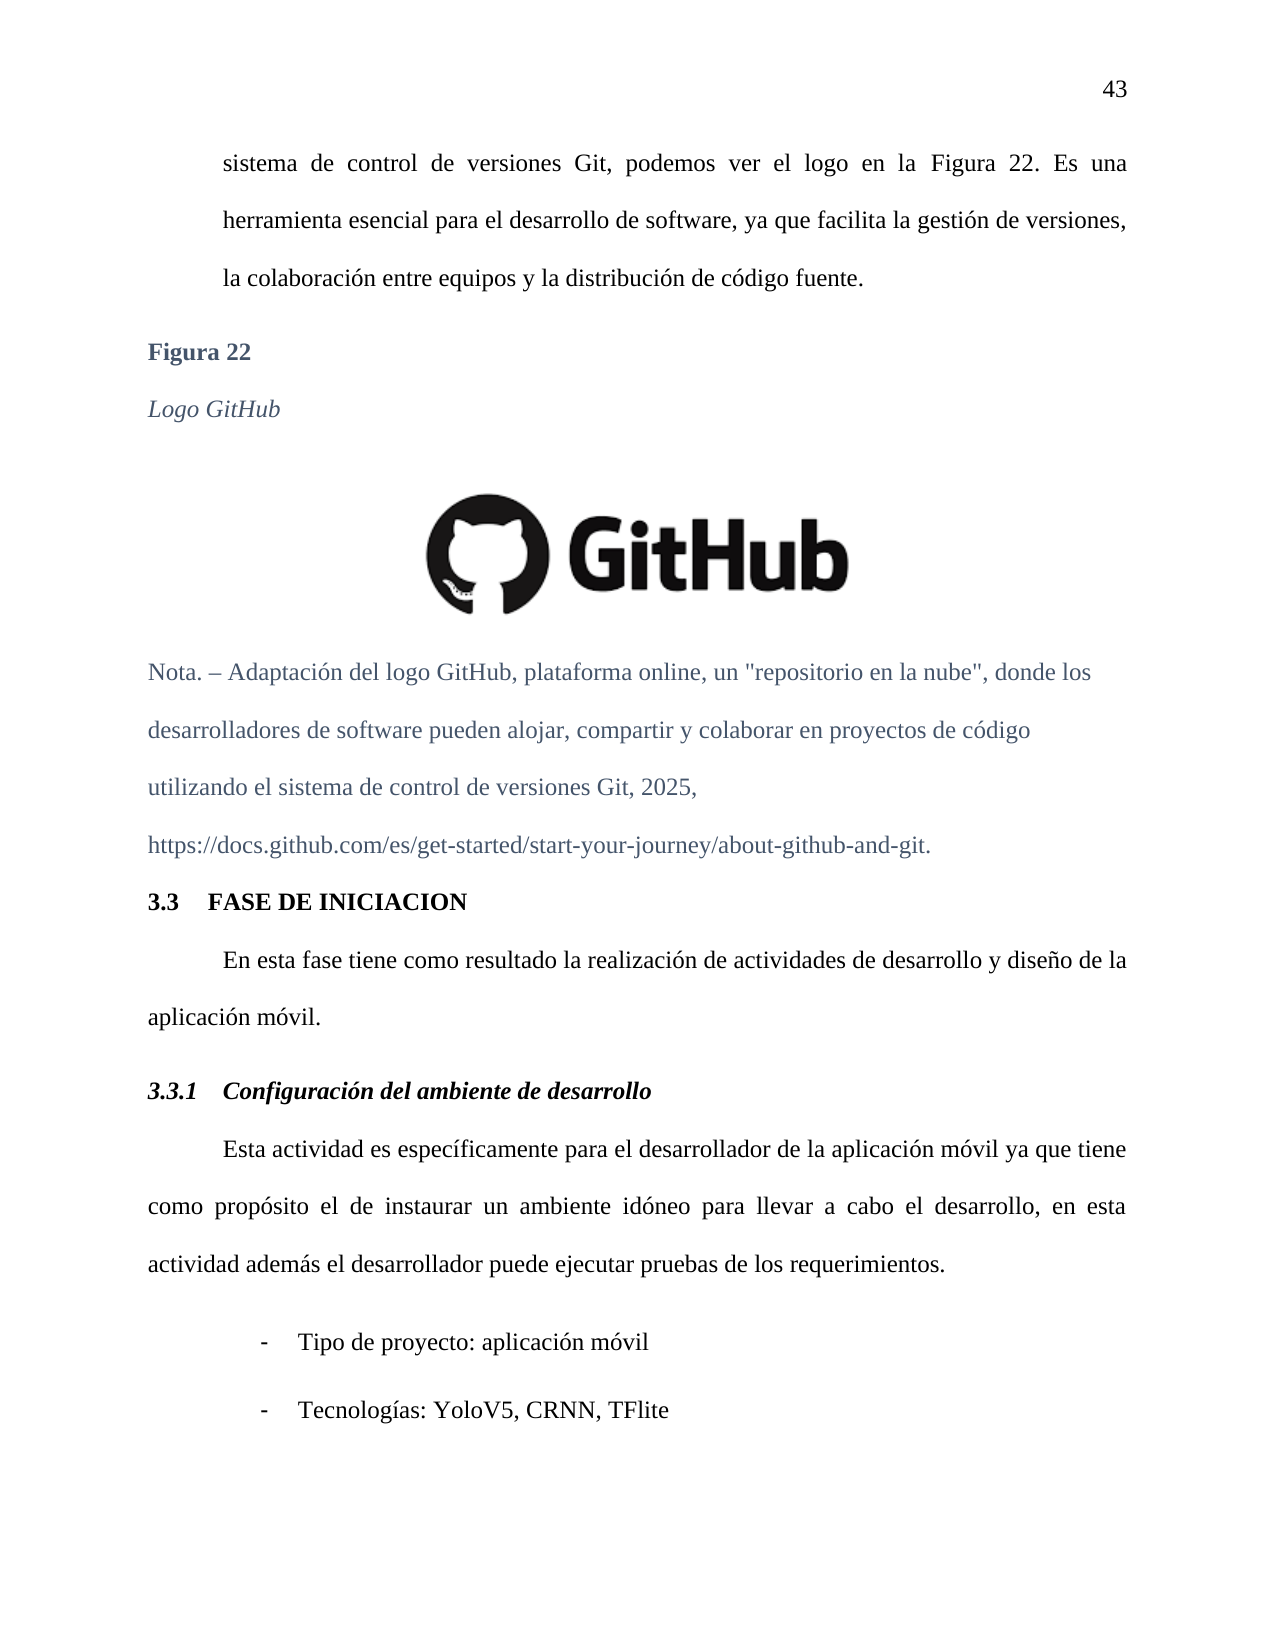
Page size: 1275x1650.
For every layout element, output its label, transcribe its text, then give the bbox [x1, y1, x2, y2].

text Esta actividad es específicamente para el desarrollador de la aplicación móvil ya que tiene como propósito el de instaurar un ambiente idóneo para llevar a cabo el desarrollo, en esta actividad además el desarrollador puede ejecutar pruebas de los requerimientos. [148, 1134, 1127, 1278]
list Tipo de proyecto: aplicación móvil [260, 1323, 1127, 1357]
text En esta fase tiene como resultado la realización de actividades de desarrollo y diseño de la aplicación móvil. [148, 945, 1127, 1031]
picture [358, 451, 917, 658]
text Nota. – Adaptación del logo GitHub, plataforma online, un "repositorio en la nube", donde los desarrolladores de software pueden alojar, compartir y colaborar en proyectos de código utilizando el sistema de control de versiones Git, 2025, https://docs.github.com/es/get-started/start-your-journey/about-github-and-git. [148, 657, 1127, 858]
subtitle Configuración del ambiente de desarrollo [148, 1076, 1127, 1105]
subtitle FASE DE INICIACION [148, 887, 1127, 916]
text Figura 22 Logo GitHub [148, 337, 1127, 423]
list Tecnologías: YoloV5, CRNN, TFlite [260, 1391, 1127, 1425]
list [185, 148, 1127, 291]
